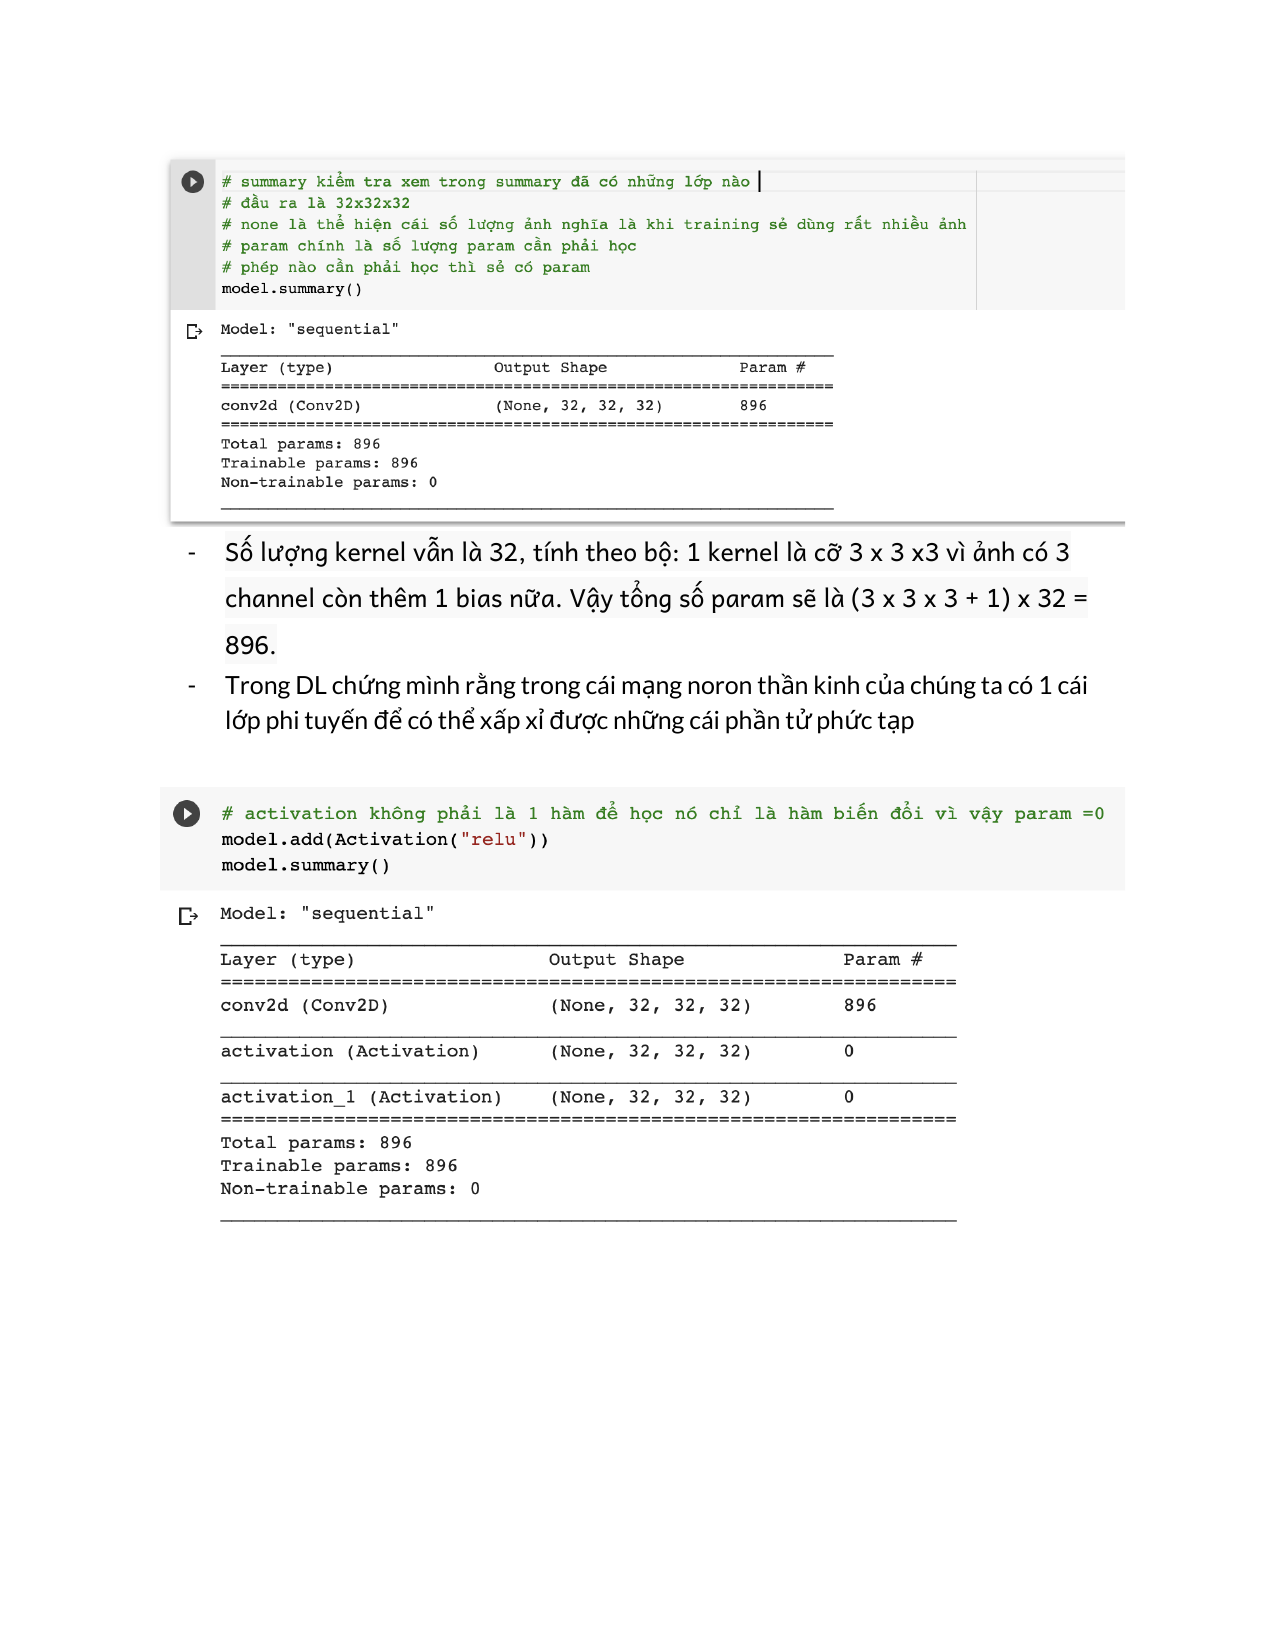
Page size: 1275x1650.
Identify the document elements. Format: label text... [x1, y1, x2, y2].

picture [150, 773, 1125, 1245]
picture [150, 150, 1125, 527]
list Trong DL chứng mình rằng trong cái mạng noron thần kinh của chúng ta có 1 cái lớp phi tuyến để có thể xấp xỉ được những cái phần tử phức tạp [187, 670, 1125, 734]
list Số lượng kernel vẫn là 32, tính theo bộ: 1 kernel là cỡ 3 x 3 x3 vì ảnh có 3 channel còn thêm 1 bias nữa. Vậy tổng số param sẽ là (3 x 3 x 3 + 1) x 32 = 896. [187, 531, 1125, 664]
